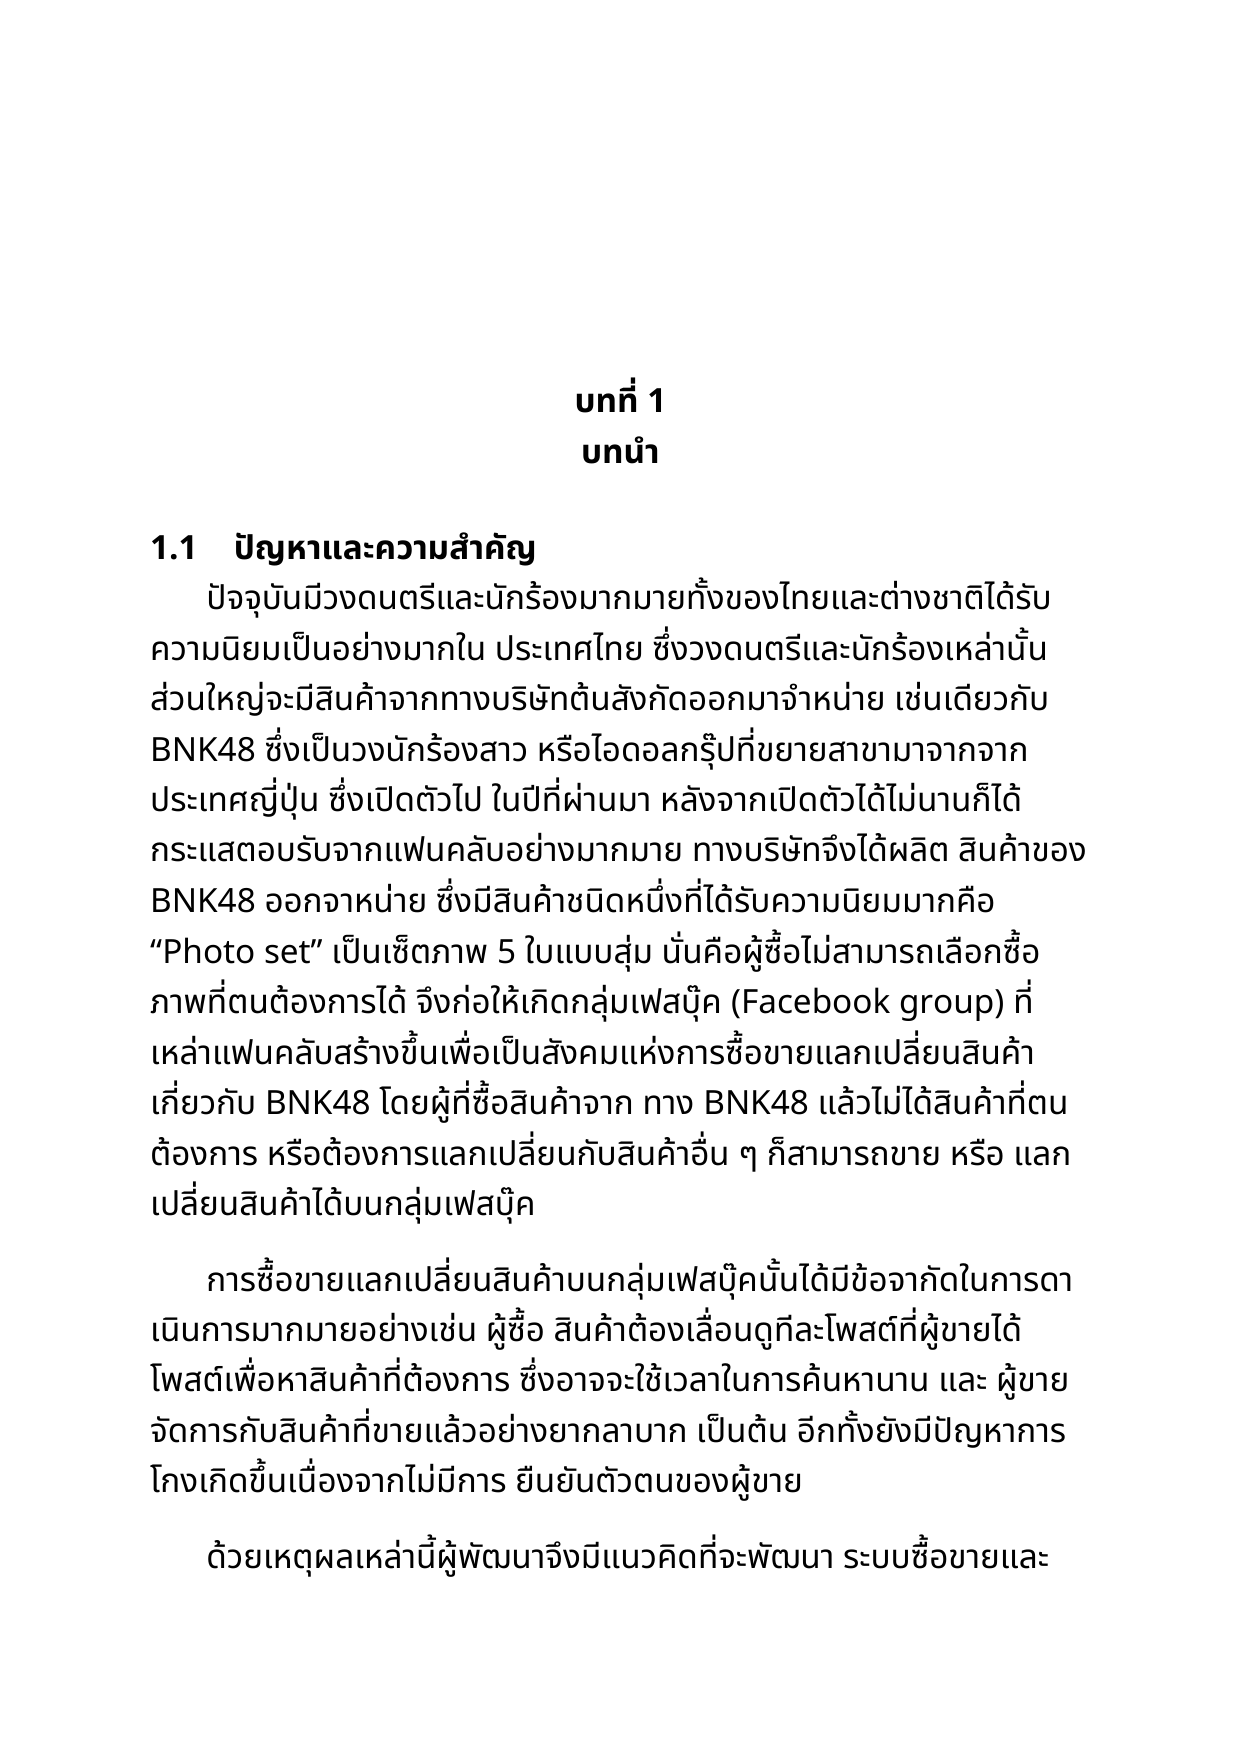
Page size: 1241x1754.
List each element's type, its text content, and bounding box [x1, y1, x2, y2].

text บทนำ [150, 428, 1090, 478]
text การซื้อขายแลกเปลี่ยนสินค้าบนกลุ่มเฟสบุ๊คนั้นได้มีข้อจากัดในการดาเนินการมากมายอย่างเช่น ผู้ซื้อ สินค้าต้องเลื่อนดูทีละโพสต์ที่ผู้ขายได้โพสต์เพื่อหาสินค้าที่ต้องการ ซึ่งอาจจะใช้เวลาในการค้นหานาน และ ผู้ขายจัดการกับสินค้าที่ขายแล้วอย่างยากลาบาก เป็นต้น อีกทั้งยังมีปัญหาการโกงเกิดขึ้นเนื่องจากไม่มีการ ยืนยันตัวตนของผู้ขาย [150, 1256, 1090, 1508]
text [150, 1533, 1090, 1583]
list ปัญหาและความสำคัญ [150, 523, 1090, 574]
text ปัจจุบันมีวงดนตรีและนักร้องมากมายทั้งของไทยและต่างชาติได้รับความนิยมเป็นอย่างมากใน ประเทศไทย ซึ่งวงดนตรีและนักร้องเหล่านั้นส่วนใหญ่จะมีสินค้าจากทางบริษัทต้นสังกัดออกมาจำหน่าย เช่นเดียวกับ BNK48 ซึ่งเป็นวงนักร้องสาว หรือไอดอลกรุ๊ปที่ขยายสาขามาจากจากประเทศญี่ปุ่น ซึ่งเปิดตัวไป ในปีที่ผ่านมา หลังจากเปิดตัวได้ไม่นานก็ได้กระแสตอบรับจากแฟนคลับอย่างมากมาย ทางบริษัทจึงได้ผลิต สินค้าของ BNK48 ออกจาหน่าย ซึ่งมีสินค้าชนิดหนึ่งที่ได้รับความนิยมมากคือ “Photo set” เป็นเซ็ตภาพ 5 ใบแบบสุ่ม นั่นคือผู้ซื้อไม่สามารถเลือกซื้อภาพที่ตนต้องการได้ จึงก่อให้เกิดกลุ่มเฟสบุ๊ค (Facebook group) ที่ เหล่าแฟนคลับสร้างขึ้นเพื่อเป็นสังคมแห่งการซื้อขายแลกเปลี่ยนสินค้าเกี่ยวกับ BNK48 โดยผู้ที่ซื้อสินค้าจาก ทาง BNK48 แล้วไม่ได้สินค้าที่ตนต้องการ หรือต้องการแลกเปลี่ยนกับสินค้าอื่น ๆ ก็สามารถขาย หรือ แลกเปลี่ยนสินค้าได้บนกลุ่มเฟสบุ๊ค [150, 574, 1090, 1231]
text บทที่ 1 [150, 377, 1090, 428]
